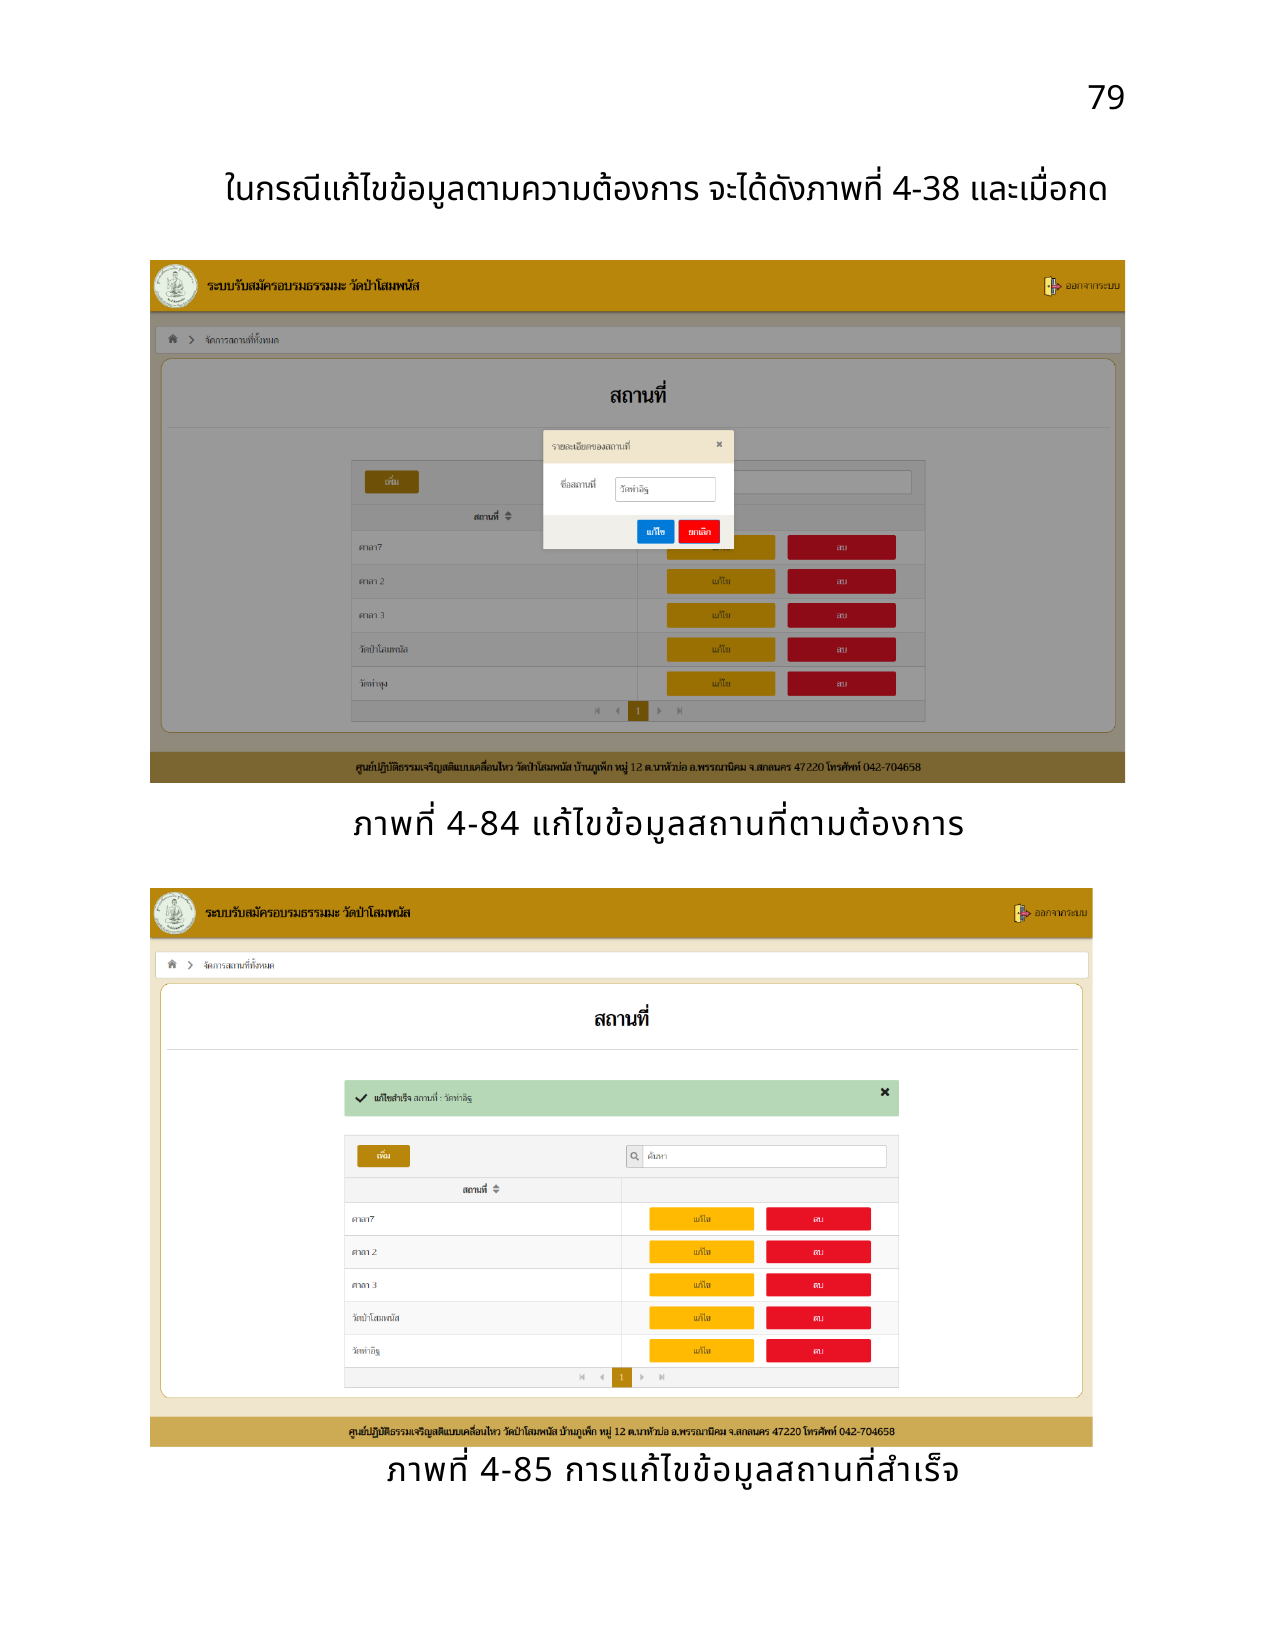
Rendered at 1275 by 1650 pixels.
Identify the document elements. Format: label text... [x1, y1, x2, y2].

picture [150, 888, 1093, 1447]
picture [150, 260, 1125, 783]
text ในกรณีแก้ไขข้อมูลตามความต้องการ จะได้ดังภาพที่ 4-38 และเมื่อกดปุ่ม “แก้ไข” จะสามารถแก้ไขข้อมูลได้สำเร็จ และแสดงข้อมูลในตารางสถานที่ ดังภาพที่ 4-39 [150, 164, 1125, 215]
